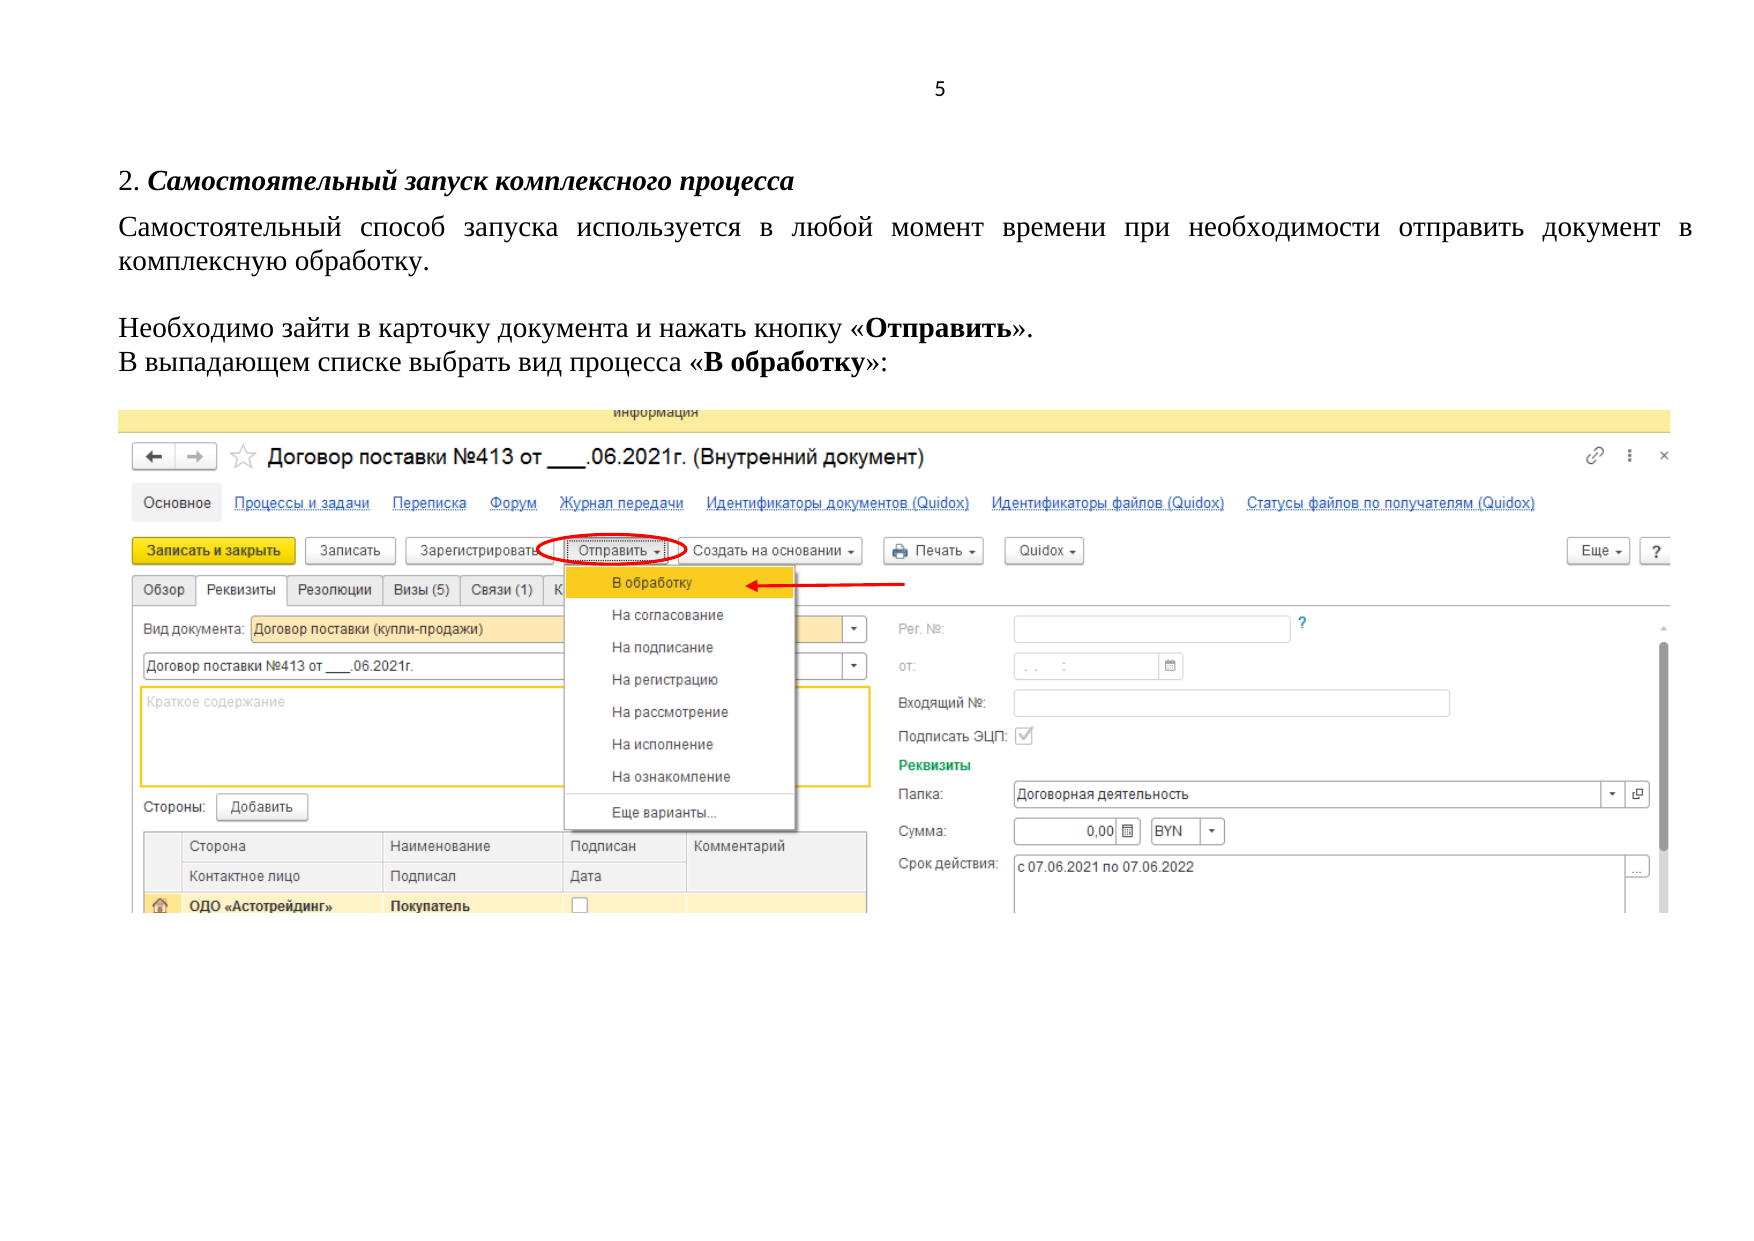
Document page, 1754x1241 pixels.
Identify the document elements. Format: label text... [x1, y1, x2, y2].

picture [118, 410, 1671, 913]
text Необходимо зайти в карточку документа и нажать кнопку «Отправить». [118, 310, 1695, 344]
list 2. Самостоятельный запуск комплексного процесса [118, 163, 1695, 197]
text Самостоятельный способ запуска используется в любой момент времени при необходимости отправить документ в комплексную обработку. [118, 209, 1695, 277]
text В выпадающем списке выбрать вид процесса «В обработку»: [118, 344, 1695, 377]
